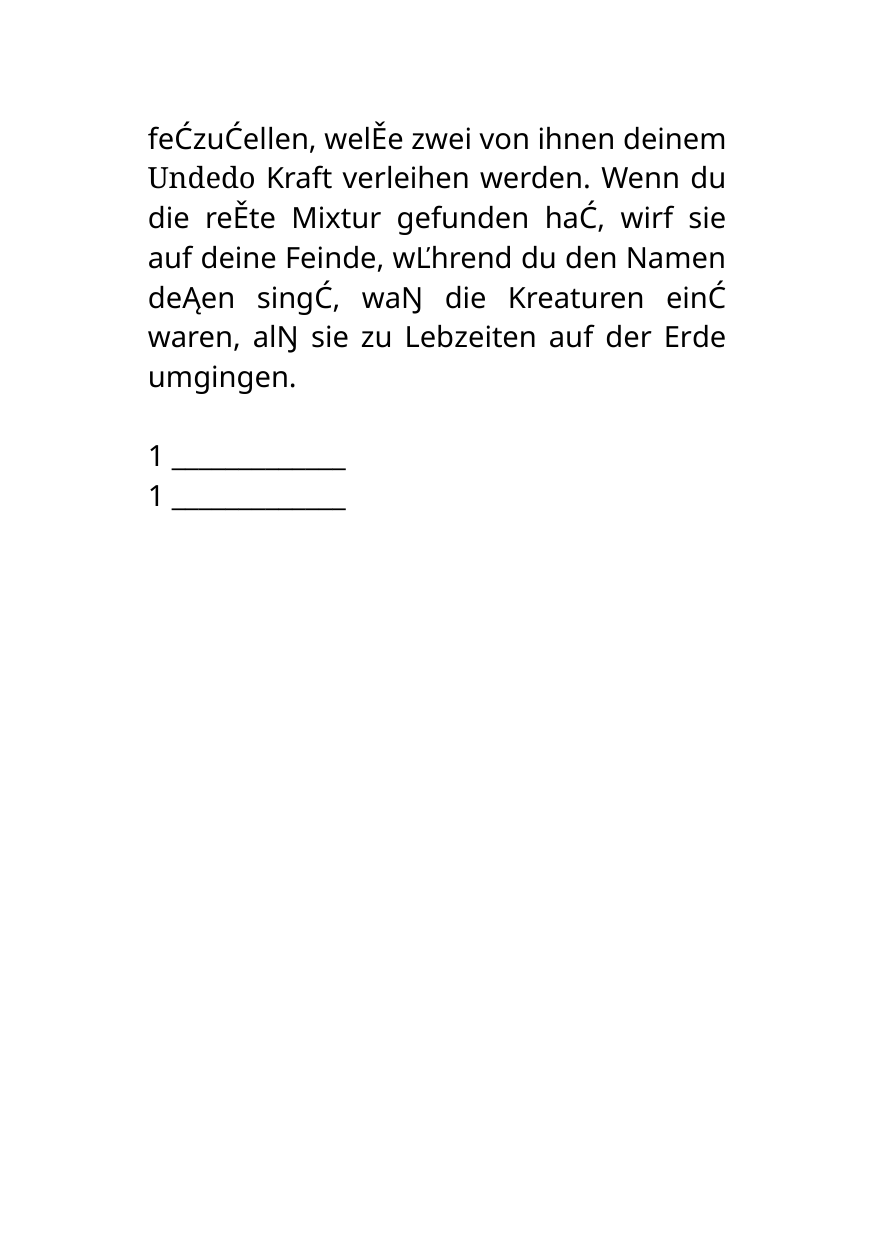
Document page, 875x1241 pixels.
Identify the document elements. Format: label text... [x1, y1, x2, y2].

text 1 _____________ [148, 475, 726, 515]
text 1 _____________ [148, 436, 726, 475]
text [148, 118, 726, 396]
